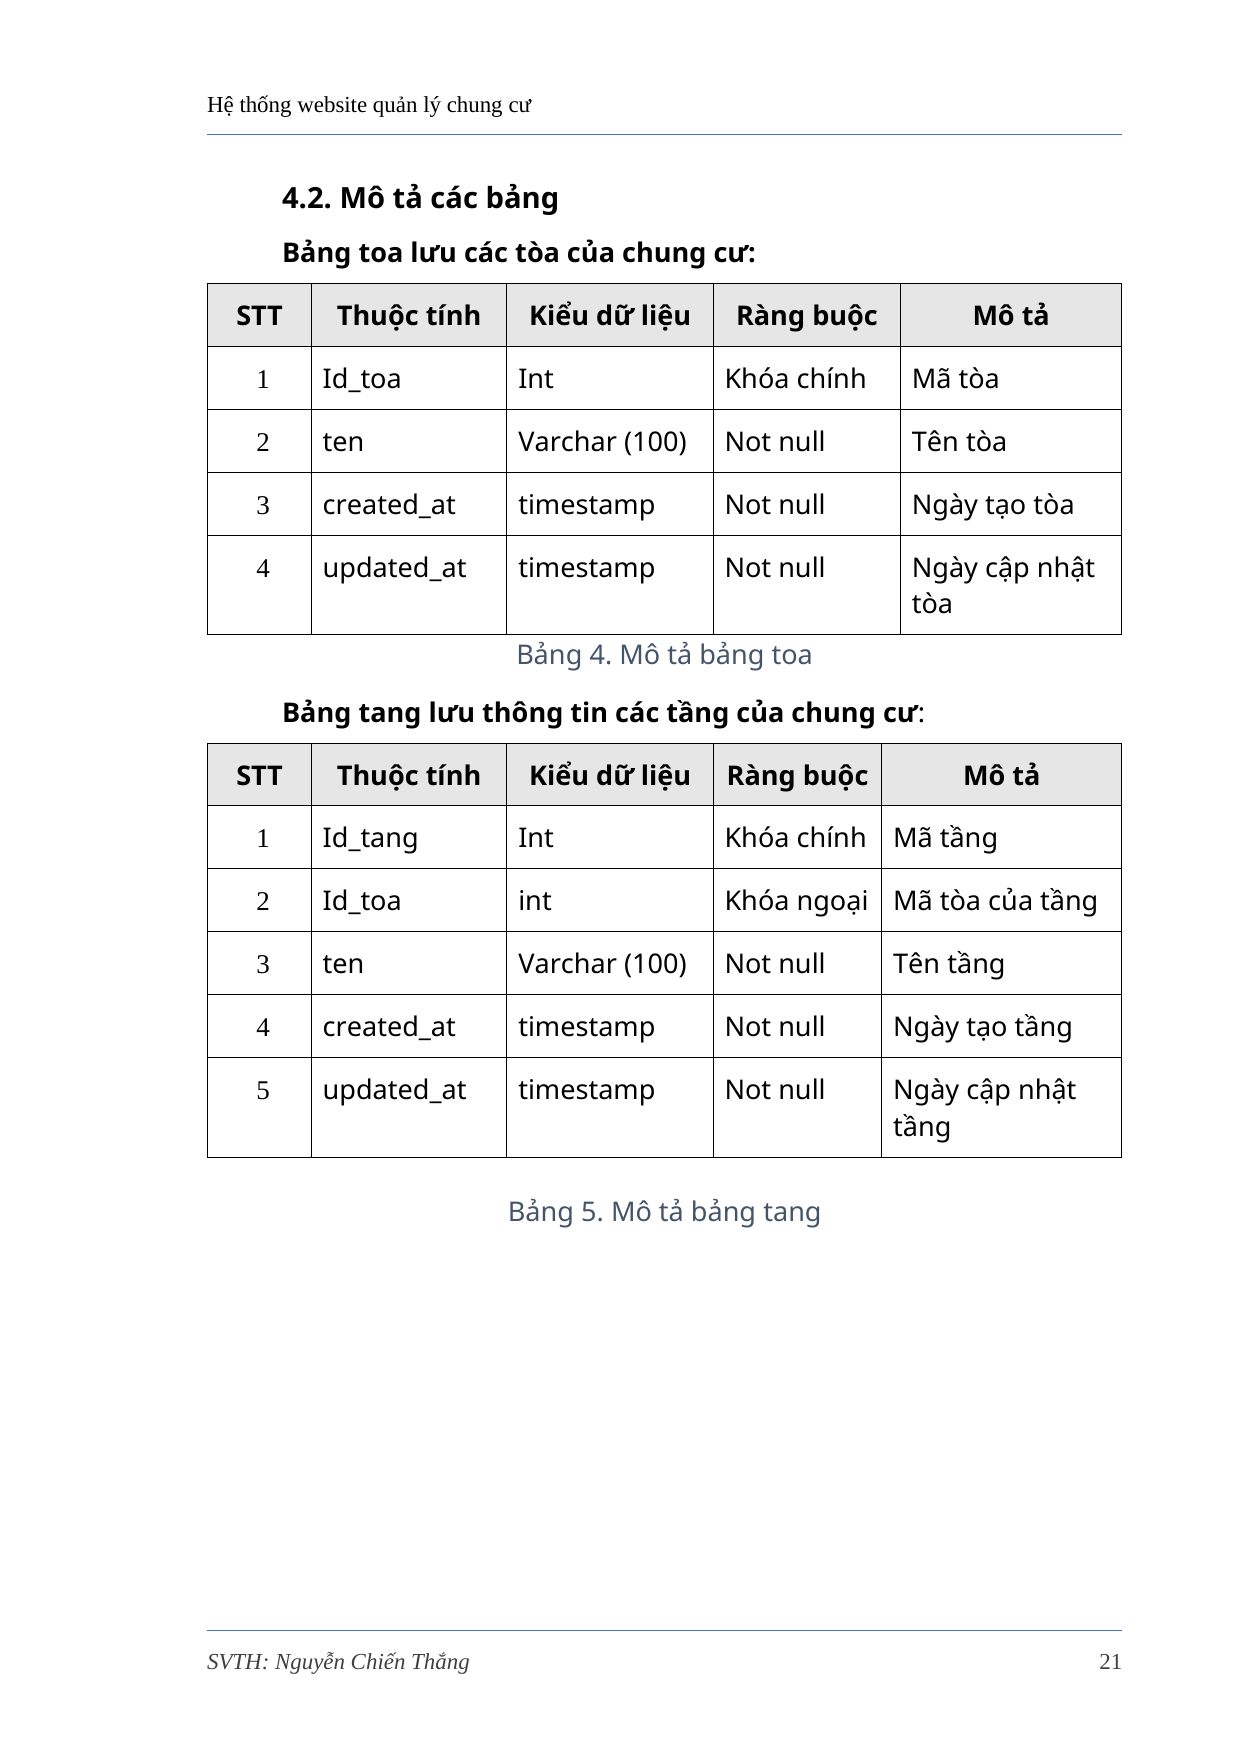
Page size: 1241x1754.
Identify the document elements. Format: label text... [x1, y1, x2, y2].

table_cell Ngày cập nhật tầng [882, 1058, 1121, 1157]
table_cell Not null [714, 932, 881, 994]
table_cell ten [312, 410, 506, 472]
table_header Mô tả [901, 284, 1121, 346]
table_header STT [208, 284, 311, 346]
table_cell ten [312, 932, 506, 994]
table_cell [208, 347, 311, 409]
table_cell Varchar (100) [507, 932, 713, 994]
table_cell timestamp [507, 536, 713, 634]
table_header Ràng buộc [714, 284, 900, 346]
table_cell Varchar (100) [507, 410, 713, 472]
table_cell updated_at [312, 536, 506, 634]
table_cell [208, 995, 311, 1057]
table_cell Not null [714, 473, 900, 534]
table_header STT [208, 744, 311, 805]
table_cell Not null [714, 536, 900, 634]
table_cell [208, 473, 311, 534]
text Bảng toa lưu các tòa của chung cư: [207, 233, 1122, 270]
table_cell [208, 806, 311, 868]
table_cell timestamp [507, 995, 713, 1057]
table_cell Not null [714, 410, 900, 472]
table_cell [208, 1058, 311, 1157]
table_cell Ngày cập nhật tòa [901, 536, 1121, 634]
table_cell updated_at [312, 1058, 506, 1157]
table_cell created_at [312, 473, 506, 534]
table_header Thuộc tính [312, 284, 506, 346]
table_cell Ngày tạo tầng [882, 995, 1121, 1057]
table_cell Mã tòa của tầng [882, 869, 1121, 931]
table_cell Id_tang [312, 806, 506, 868]
table_cell [208, 932, 311, 994]
text Bảng 4. Mô tả bảng toa [207, 635, 1122, 672]
table_cell Tên tầng [882, 932, 1121, 994]
table_header Ràng buộc [714, 744, 881, 805]
table_cell Khóa ngoại [714, 869, 881, 931]
table_cell [208, 410, 311, 472]
text Bảng 5. Mô tả bảng tang [207, 1192, 1122, 1229]
subtitle 4.2. Mô tả các bảng [207, 177, 1122, 217]
table_header Mô tả [882, 744, 1121, 805]
table_cell timestamp [507, 1058, 713, 1157]
table_cell int [507, 869, 713, 931]
table_cell Khóa chính [714, 347, 900, 409]
table_cell created_at [312, 995, 506, 1057]
table_header Thuộc tính [312, 744, 506, 805]
table_cell Int [507, 806, 713, 868]
table_cell Id_toa [312, 347, 506, 409]
table_cell Int [507, 347, 713, 409]
table_cell Not null [714, 1058, 881, 1157]
table_header Kiểu dữ liệu [507, 744, 713, 805]
text Bảng tang lưu thông tin các tầng của chung cư: [207, 693, 1122, 730]
table_cell Mã tòa [901, 347, 1121, 409]
table_cell Khóa chính [714, 806, 881, 868]
table_cell Tên tòa [901, 410, 1121, 472]
table_cell [208, 536, 311, 634]
table_cell Mã tầng [882, 806, 1121, 868]
table_header Kiểu dữ liệu [507, 284, 713, 346]
table_cell timestamp [507, 473, 713, 534]
table_cell Ngày tạo tòa [901, 473, 1121, 534]
table_cell [208, 869, 311, 931]
table_cell Id_toa [312, 869, 506, 931]
table_cell Not null [714, 995, 881, 1057]
